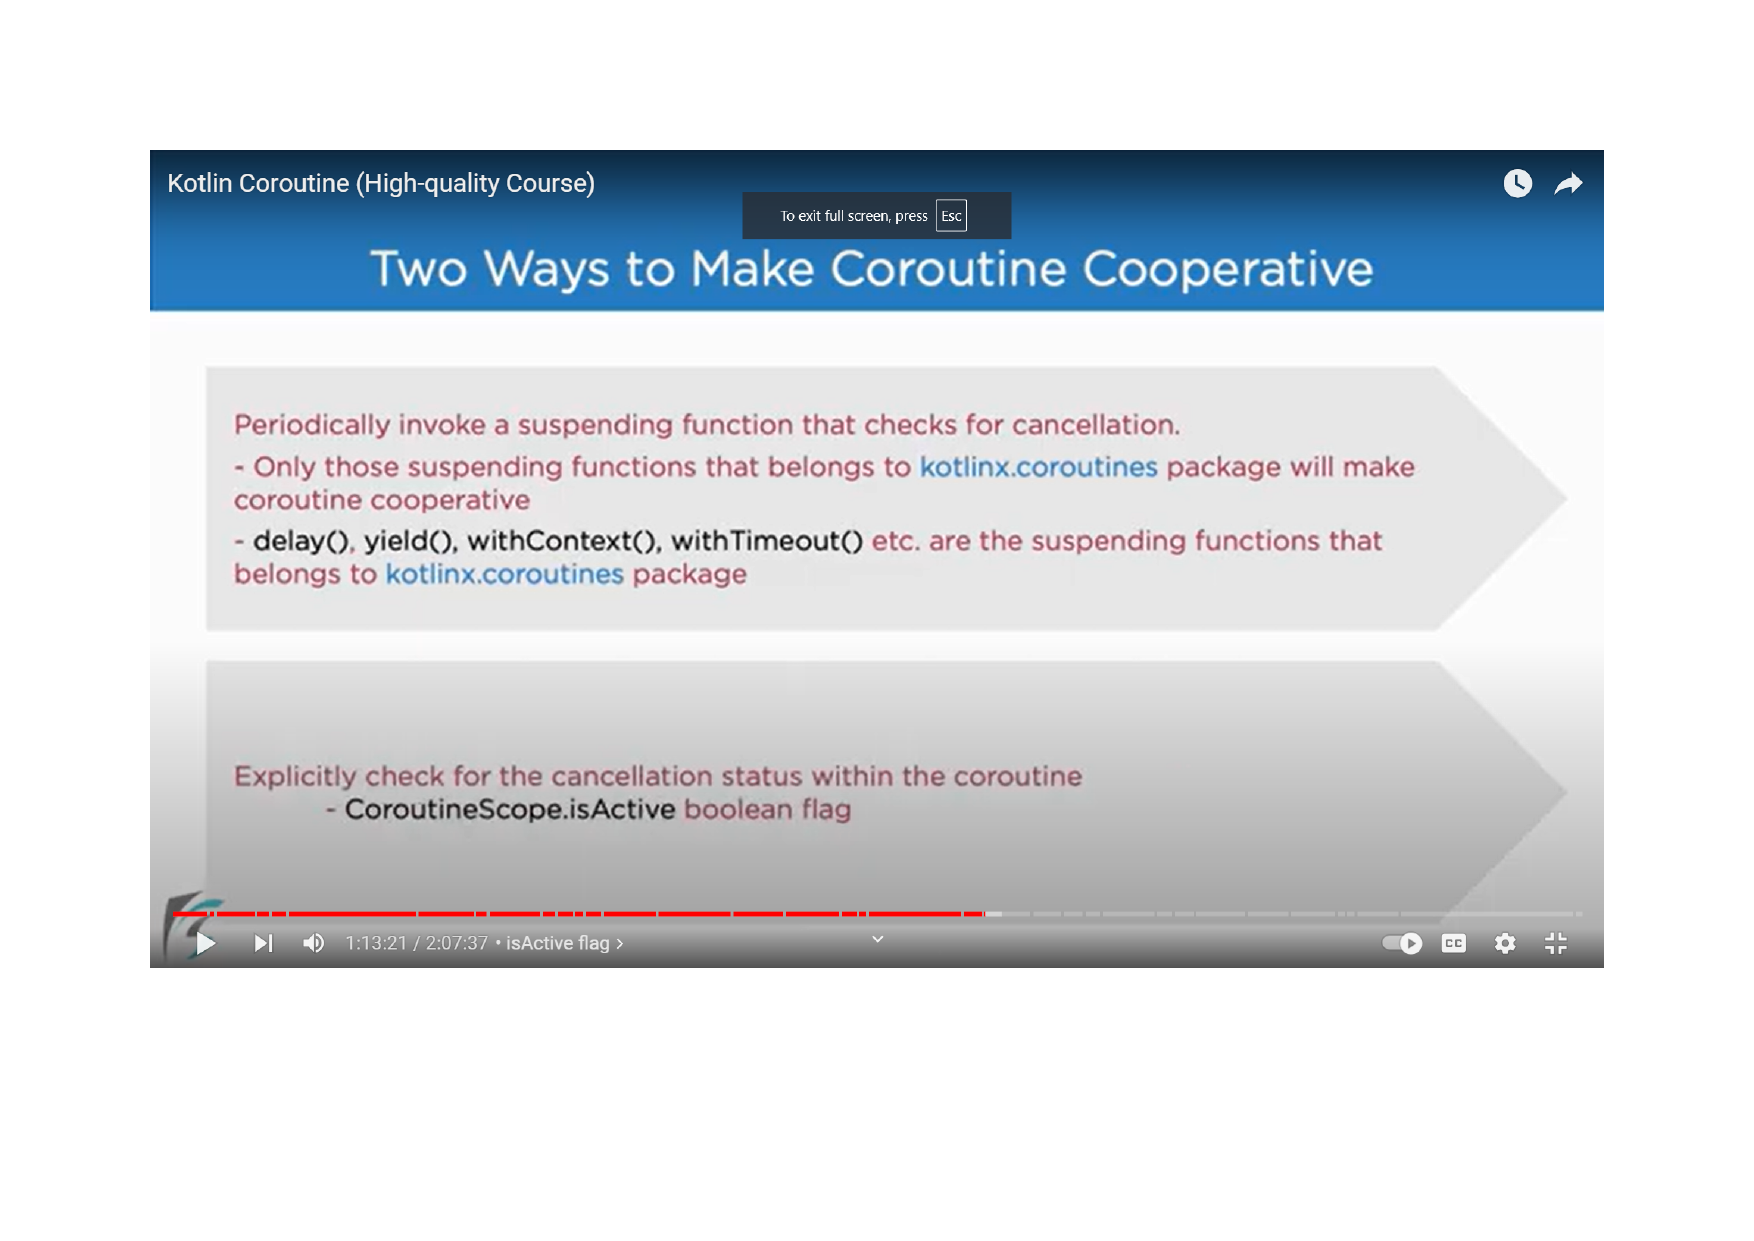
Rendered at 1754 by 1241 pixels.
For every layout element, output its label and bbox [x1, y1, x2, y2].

picture [150, 150, 1604, 968]
